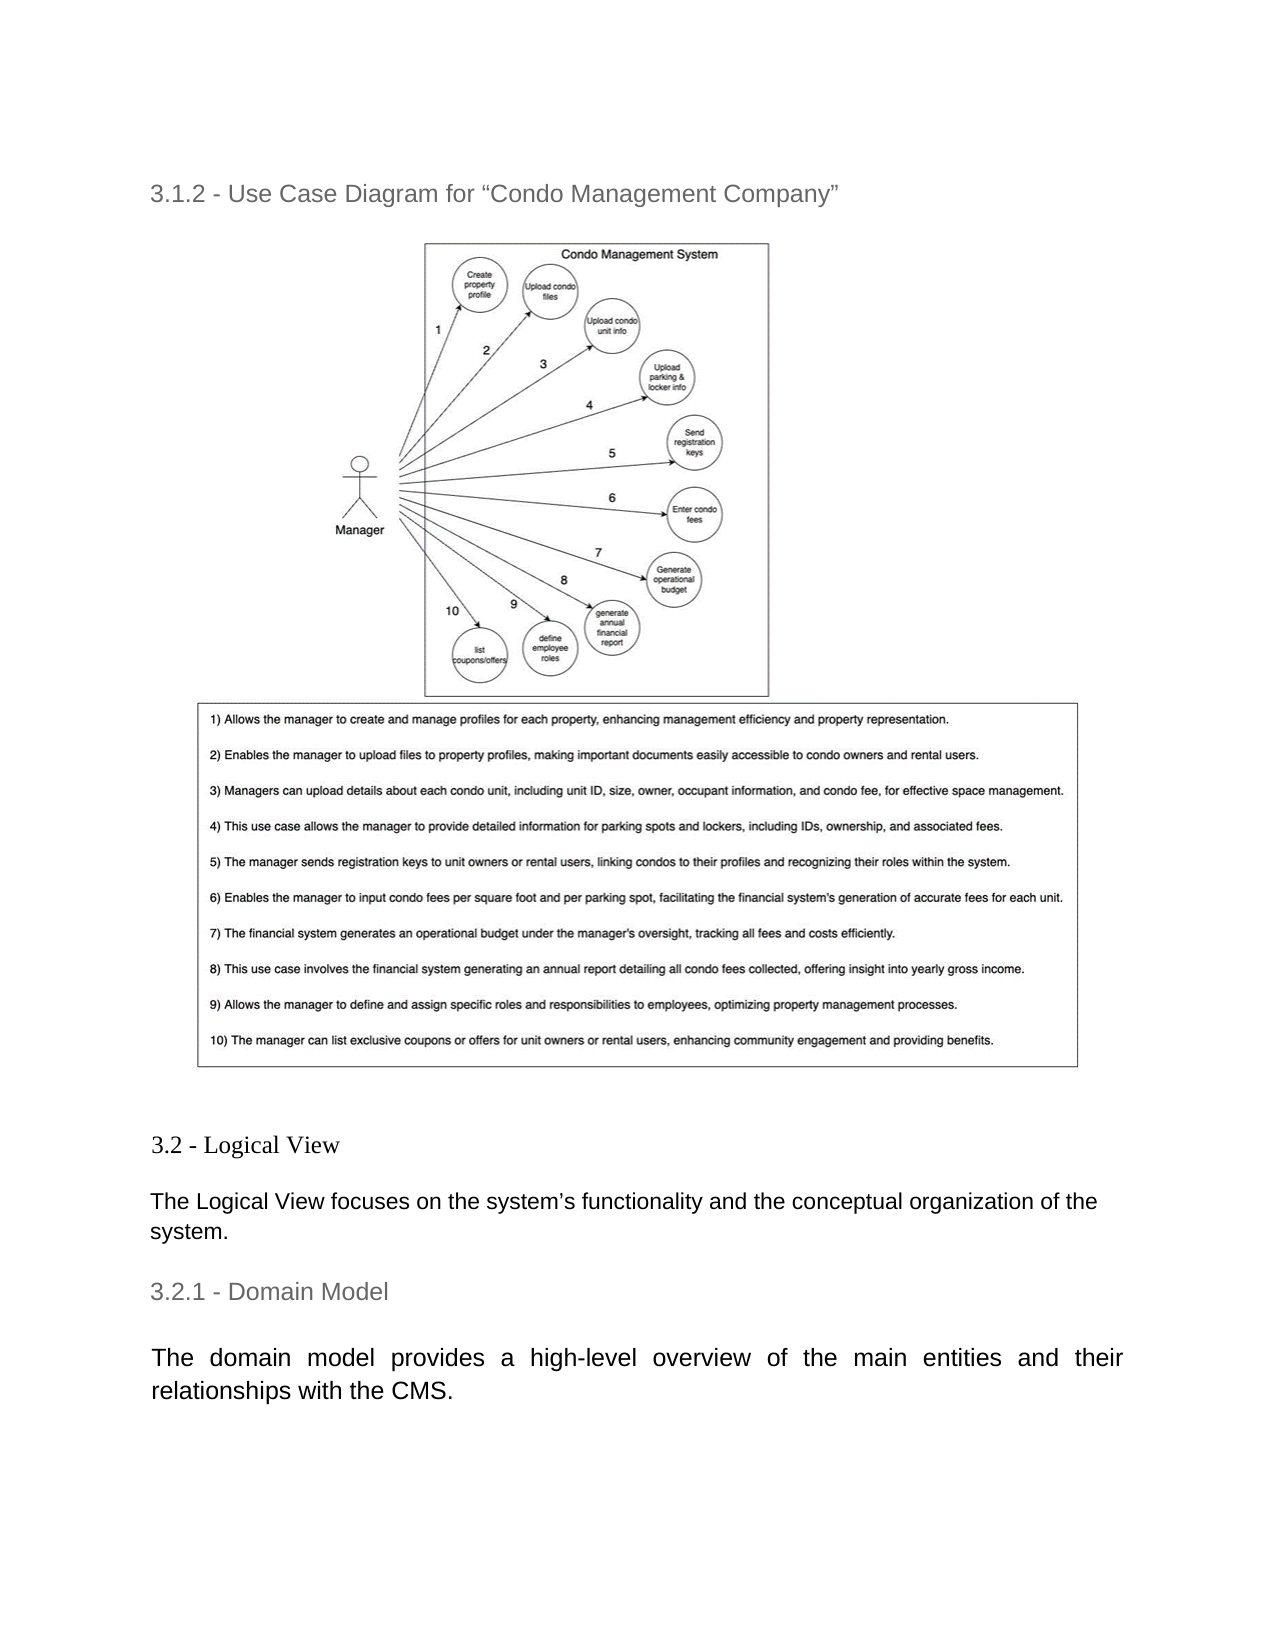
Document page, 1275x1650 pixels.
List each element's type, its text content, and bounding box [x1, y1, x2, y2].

subtitle 3.2 - Logical View [151, 1130, 1125, 1158]
text The domain model provides a high-level overview of the main entities and their relationships with the CMS. [151, 1343, 1125, 1405]
text The Logical View focuses on the system’s functionality and the conceptual organization of the system. [150, 1188, 1125, 1244]
picture [150, 216, 1125, 1087]
subtitle 3.2.1 - Domain Model [150, 1277, 1125, 1306]
subtitle 3.1.2 - Use Case Diagram for “Condo Management Company” [150, 179, 1125, 208]
